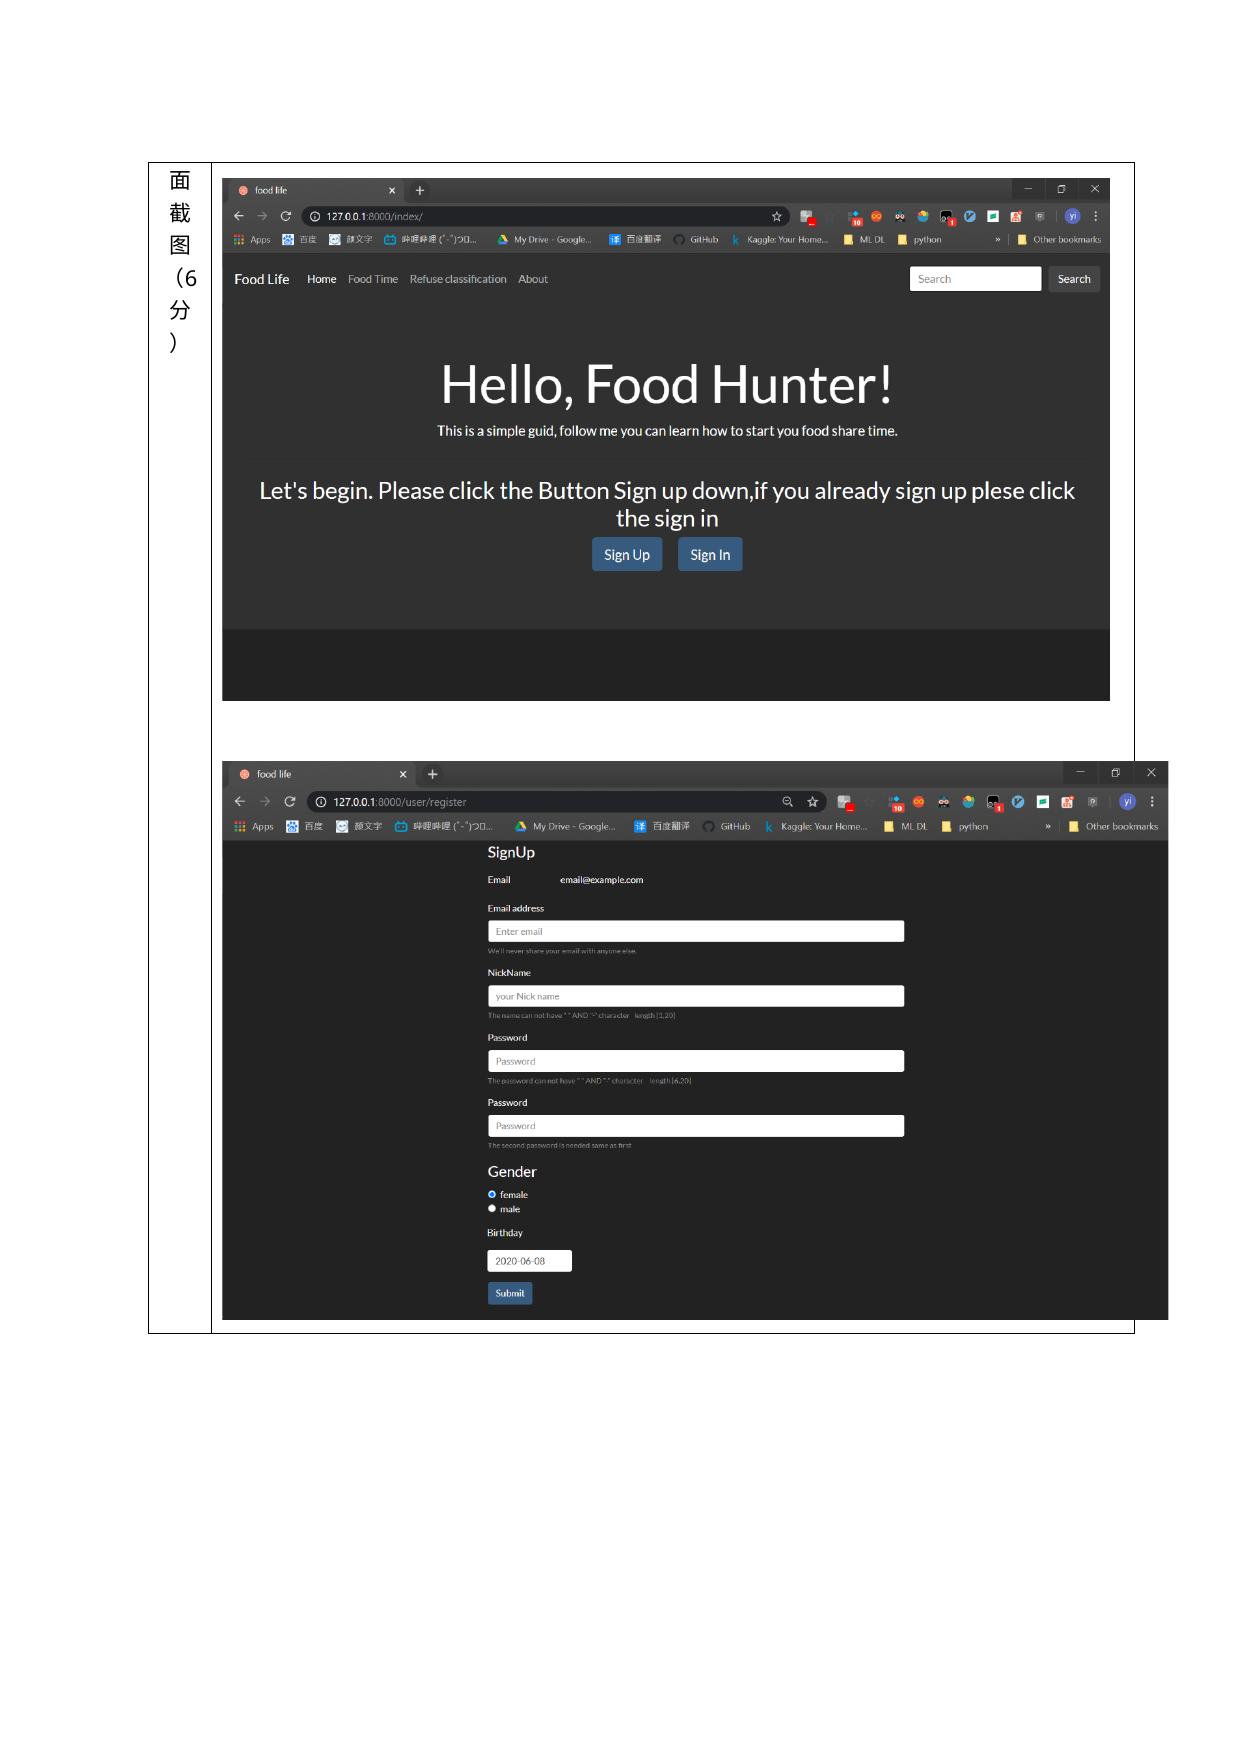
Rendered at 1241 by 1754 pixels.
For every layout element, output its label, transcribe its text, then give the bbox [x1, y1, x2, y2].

picture [222, 761, 1169, 1320]
table_cell 系统主要页面截图（6分） [149, 163, 211, 1333]
picture [222, 178, 1110, 701]
table_cell 截3-4个页面即可 [212, 163, 1134, 1333]
